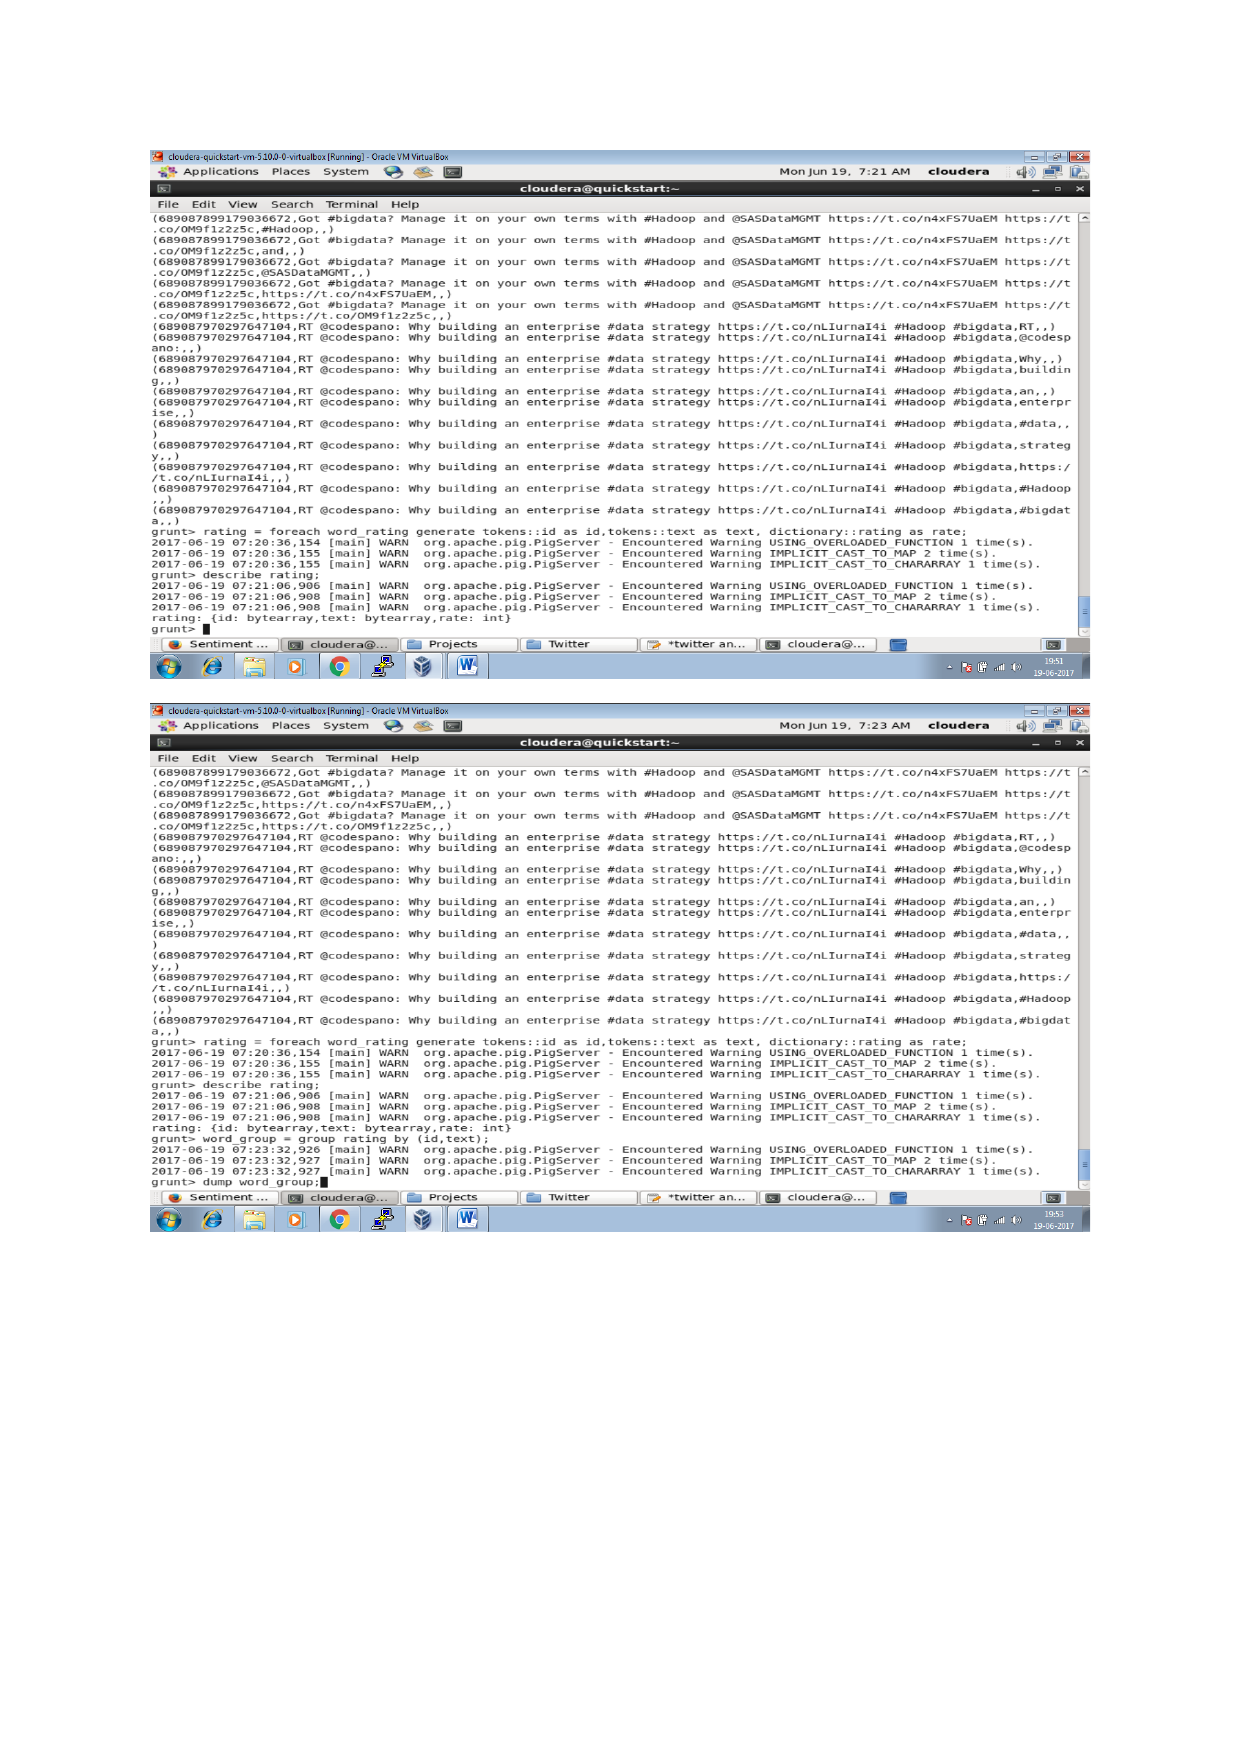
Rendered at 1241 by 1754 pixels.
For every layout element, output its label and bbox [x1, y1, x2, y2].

picture [150, 703, 1091, 1232]
picture [150, 150, 1091, 679]
